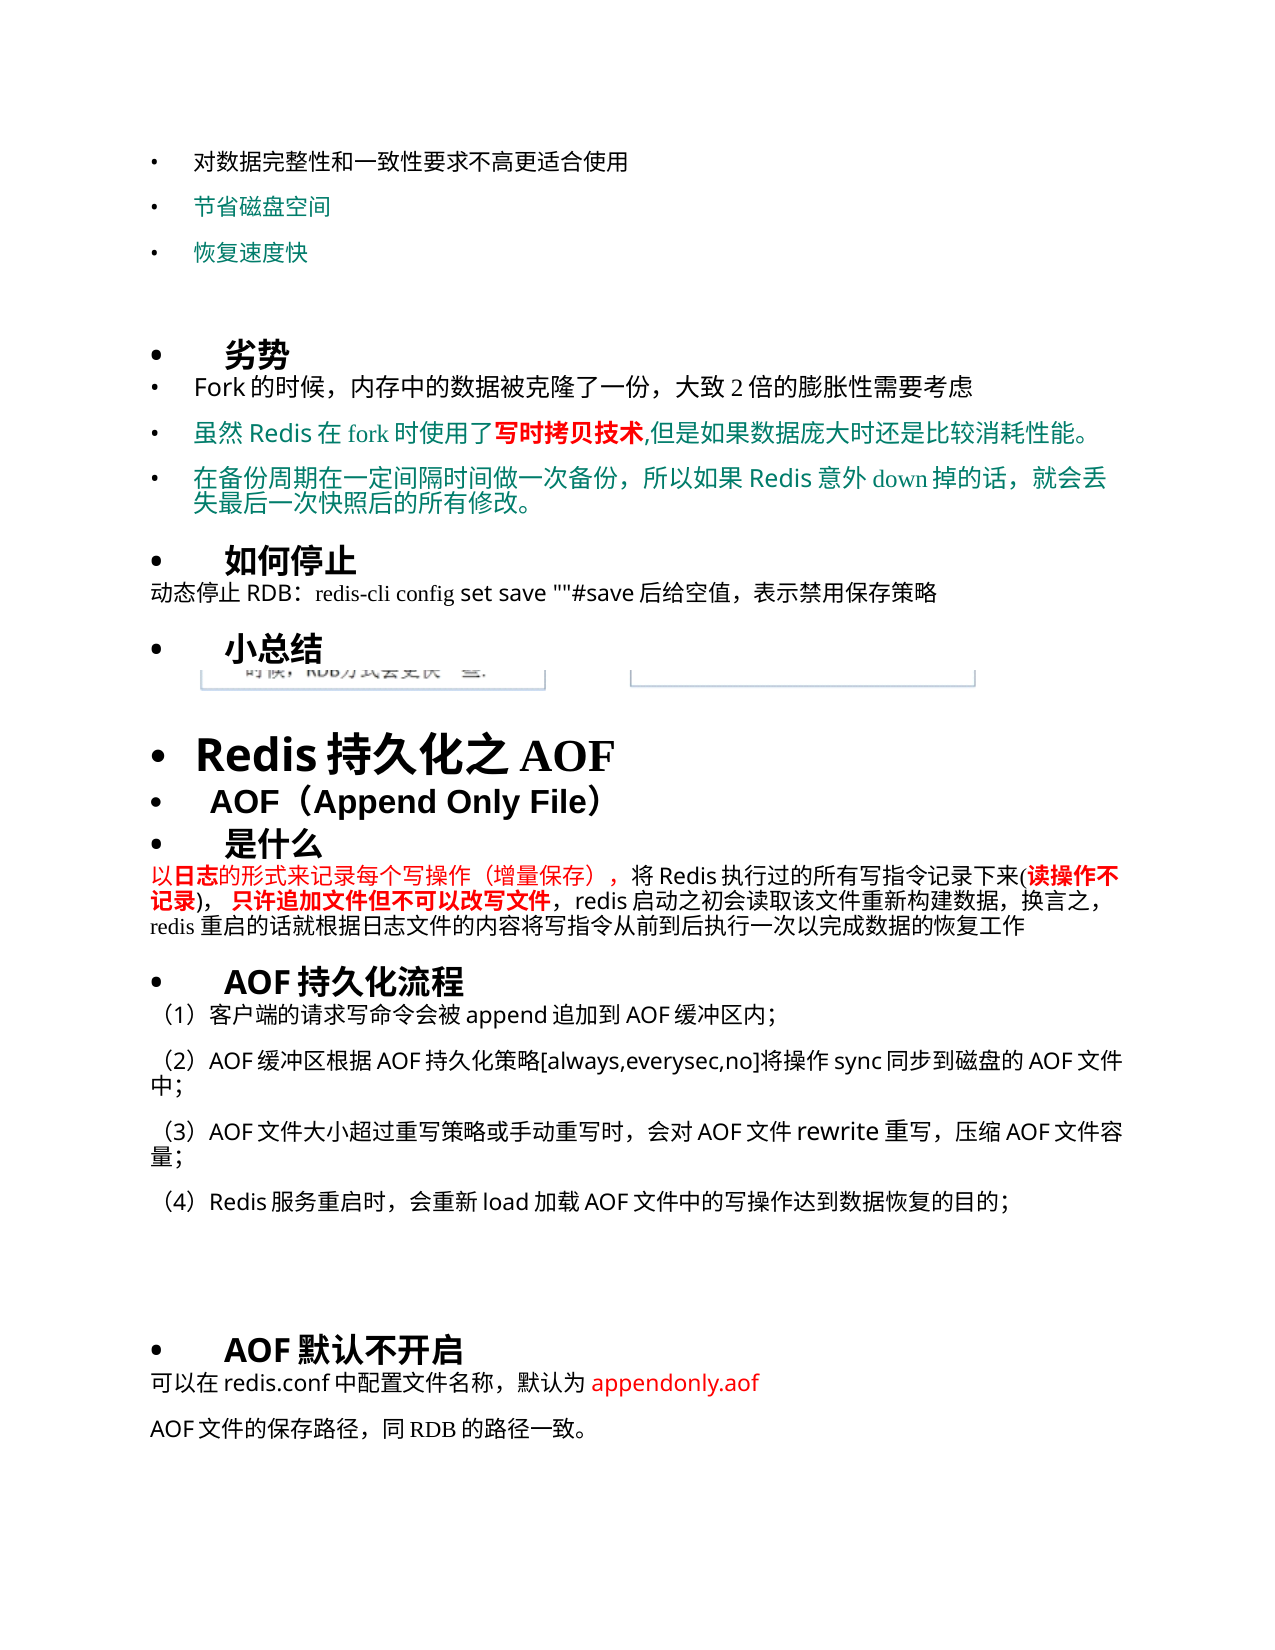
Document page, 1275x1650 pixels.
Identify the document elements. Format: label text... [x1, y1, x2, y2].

list Redis持久化之AOF [150, 741, 1125, 779]
text 动态停止RDB：redis-cli config set save ""#save后给空值，表示禁用保存策略 [150, 582, 1125, 607]
list 节省磁盘空间 [150, 196, 1125, 221]
list 虽然Redis在fork时使用了写时拷贝技术,但是如果数据庞大时还是比较消耗性能。 [150, 422, 1125, 447]
text AOF文件的保存路径，同RDB的路径一致。 [150, 1417, 1125, 1442]
text （3）AOF文件大小超过重写策略或手动重写时，会对AOF文件rewrite重写，压缩AOF文件容量； [150, 1120, 1125, 1170]
list AOF默认不开启 [150, 1328, 1125, 1371]
list 对数据完整性和一致性要求不高更适合使用 [150, 150, 1125, 175]
list 小总结 [150, 627, 1125, 670]
text 以日志的形式来记录每个写操作（增量保存），将Redis执行过的所有写指令记录下来(读操作不记录)， 只许追加文件但不可以改写文件，redis启动之初会读取该文件重新构建数据，换言之，redis 重启的话就根据日志文件的内容将写指令从前到后执行一次以完成数据的恢复工作 [150, 864, 1125, 939]
list AOF（Append Only File） [150, 779, 1125, 822]
list 劣势 [150, 333, 1125, 376]
list 如何停止 [150, 539, 1125, 582]
text （4）Redis服务重启时，会重新load加载AOF文件中的写操作达到数据恢复的目的； [150, 1191, 1125, 1216]
list AOF持久化流程 [150, 960, 1125, 1003]
list 在备份周期在一定间隔时间做一次备份，所以如果Redis意外down掉的话，就会丢失最后一次快照后的所有修改。 [150, 468, 1125, 518]
list Fork的时候，内存中的数据被克隆了一份，大致2倍的膨胀性需要考虑 [150, 376, 1125, 401]
list 恢复速度快 [150, 242, 1125, 267]
text （2）AOF缓冲区根据AOF持久化策略[always,everysec,no]将操作sync同步到磁盘的AOF文件中； [150, 1049, 1125, 1099]
text 可以在redis.conf中配置文件名称，默认为 appendonly.aof [150, 1371, 1125, 1396]
text （1）客户端的请求写命令会被append追加到AOF缓冲区内； [150, 1003, 1125, 1028]
list 是什么 [150, 822, 1125, 864]
